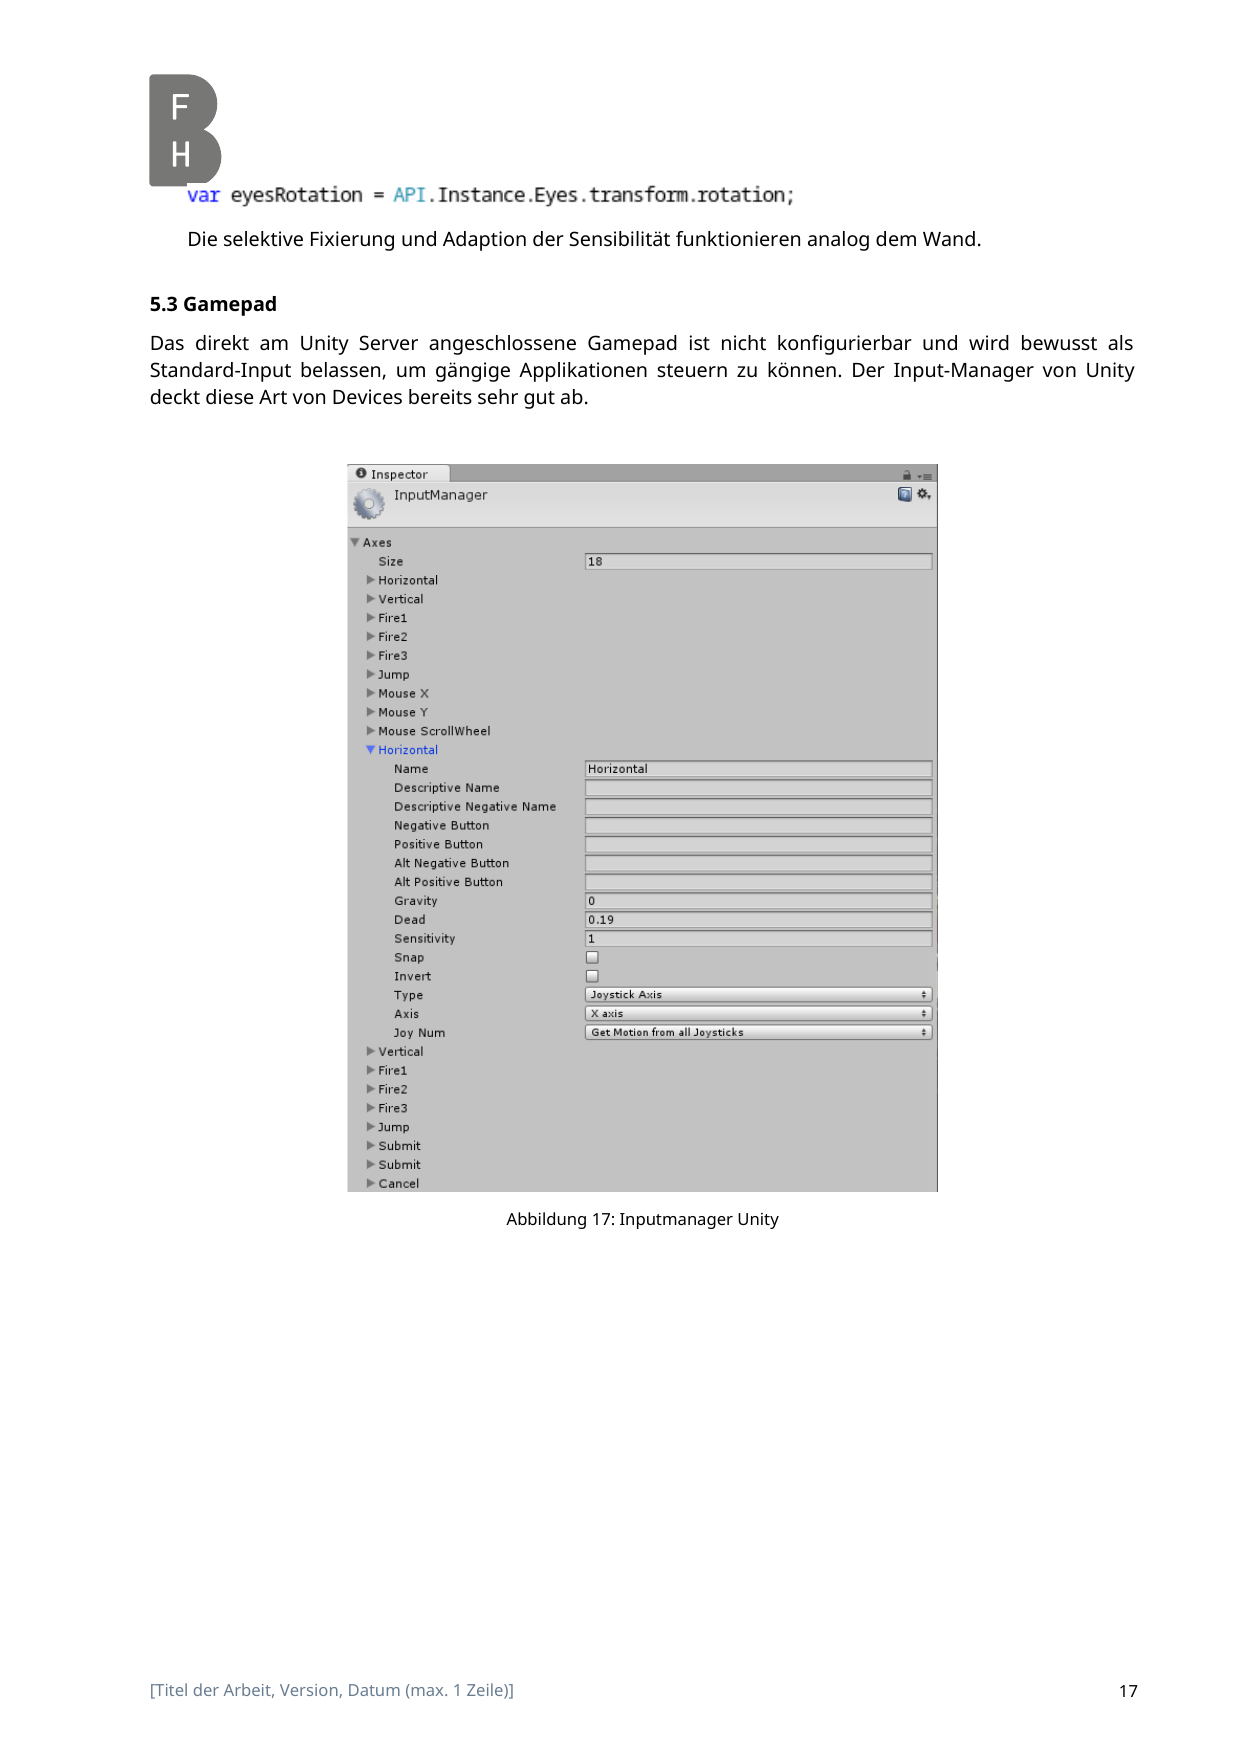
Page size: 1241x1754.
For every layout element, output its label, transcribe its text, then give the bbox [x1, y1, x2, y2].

text Das direkt am Unity Server angeschlossene Gamepad ist nicht konfigurierbar und wird bewusst als Standard-Input belassen, um gängige Applikationen steuern zu können. Der Input-Manager von Unity deckt diese Art von Devices bereits sehr gut ab. [149, 329, 1136, 410]
subtitle Gamepad [149, 290, 1136, 317]
text Die selektive Fixierung und Adaption der Sensibilität funktionieren analog dem Wand. [187, 183, 1136, 252]
picture [347, 464, 938, 1192]
